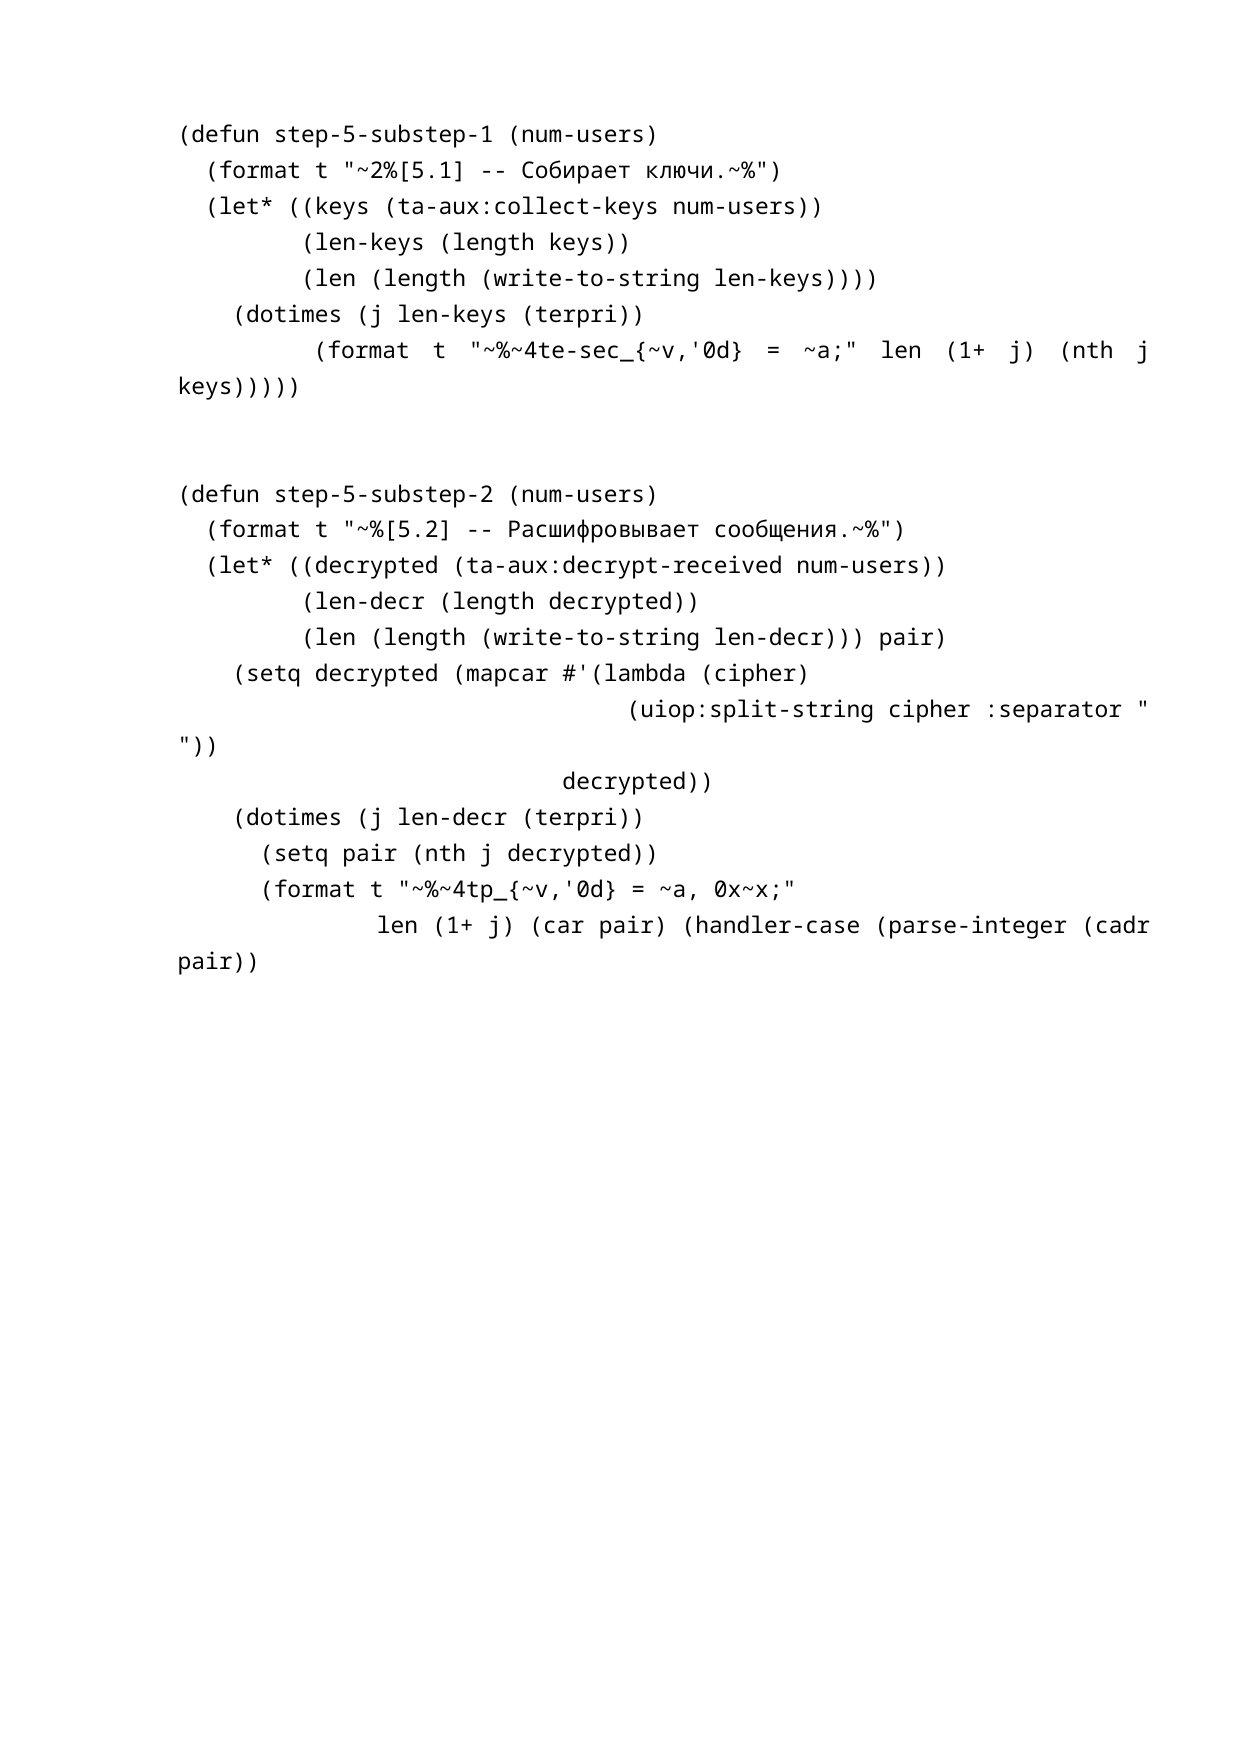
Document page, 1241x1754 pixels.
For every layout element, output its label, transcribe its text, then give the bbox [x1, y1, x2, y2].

text (format t "~%~4tp_{~v,'0d} = ~a, 0x~x;" [177, 873, 1152, 904]
text (len (length (write-to-string len-keys)))) [177, 262, 1152, 293]
text (len (length (write-to-string len-decr))) pair) [177, 621, 1152, 652]
text (format t "~%[5.2] -- Расшифровывает сообщения.~%") [177, 513, 1152, 545]
text len (1+ j) (car pair) (handler-case (parse-integer (cadr pair)) [177, 909, 1152, 976]
text (setq pair (nth j decrypted)) [177, 837, 1152, 868]
text (len-keys (length keys)) [177, 226, 1152, 257]
text (format t "~%~4te-sec_{~v,'0d} = ~a;" len (1+ j) (nth j keys))))) [177, 334, 1152, 401]
text (let* ((keys (ta-aux:collect-keys num-users)) [177, 190, 1152, 221]
text (format t "~2%[5.1] -- Собирает ключи.~%") [177, 154, 1152, 185]
text decrypted)) [177, 765, 1152, 796]
text (let* ((decrypted (ta-aux:decrypt-received num-users)) [177, 549, 1152, 581]
text (dotimes (j len-keys (terpri)) [177, 298, 1152, 329]
text (setq decrypted (mapcar #'(lambda (cipher) [177, 657, 1152, 688]
text (dotimes (j len-decr (terpri)) [177, 801, 1152, 832]
text (defun step-5-substep-1 (num-users) [177, 118, 1152, 149]
text (uiop:split-string cipher :separator " ")) [177, 693, 1152, 760]
text (defun step-5-substep-2 (num-users) [177, 477, 1152, 509]
text (len-decr (length decrypted)) [177, 585, 1152, 617]
